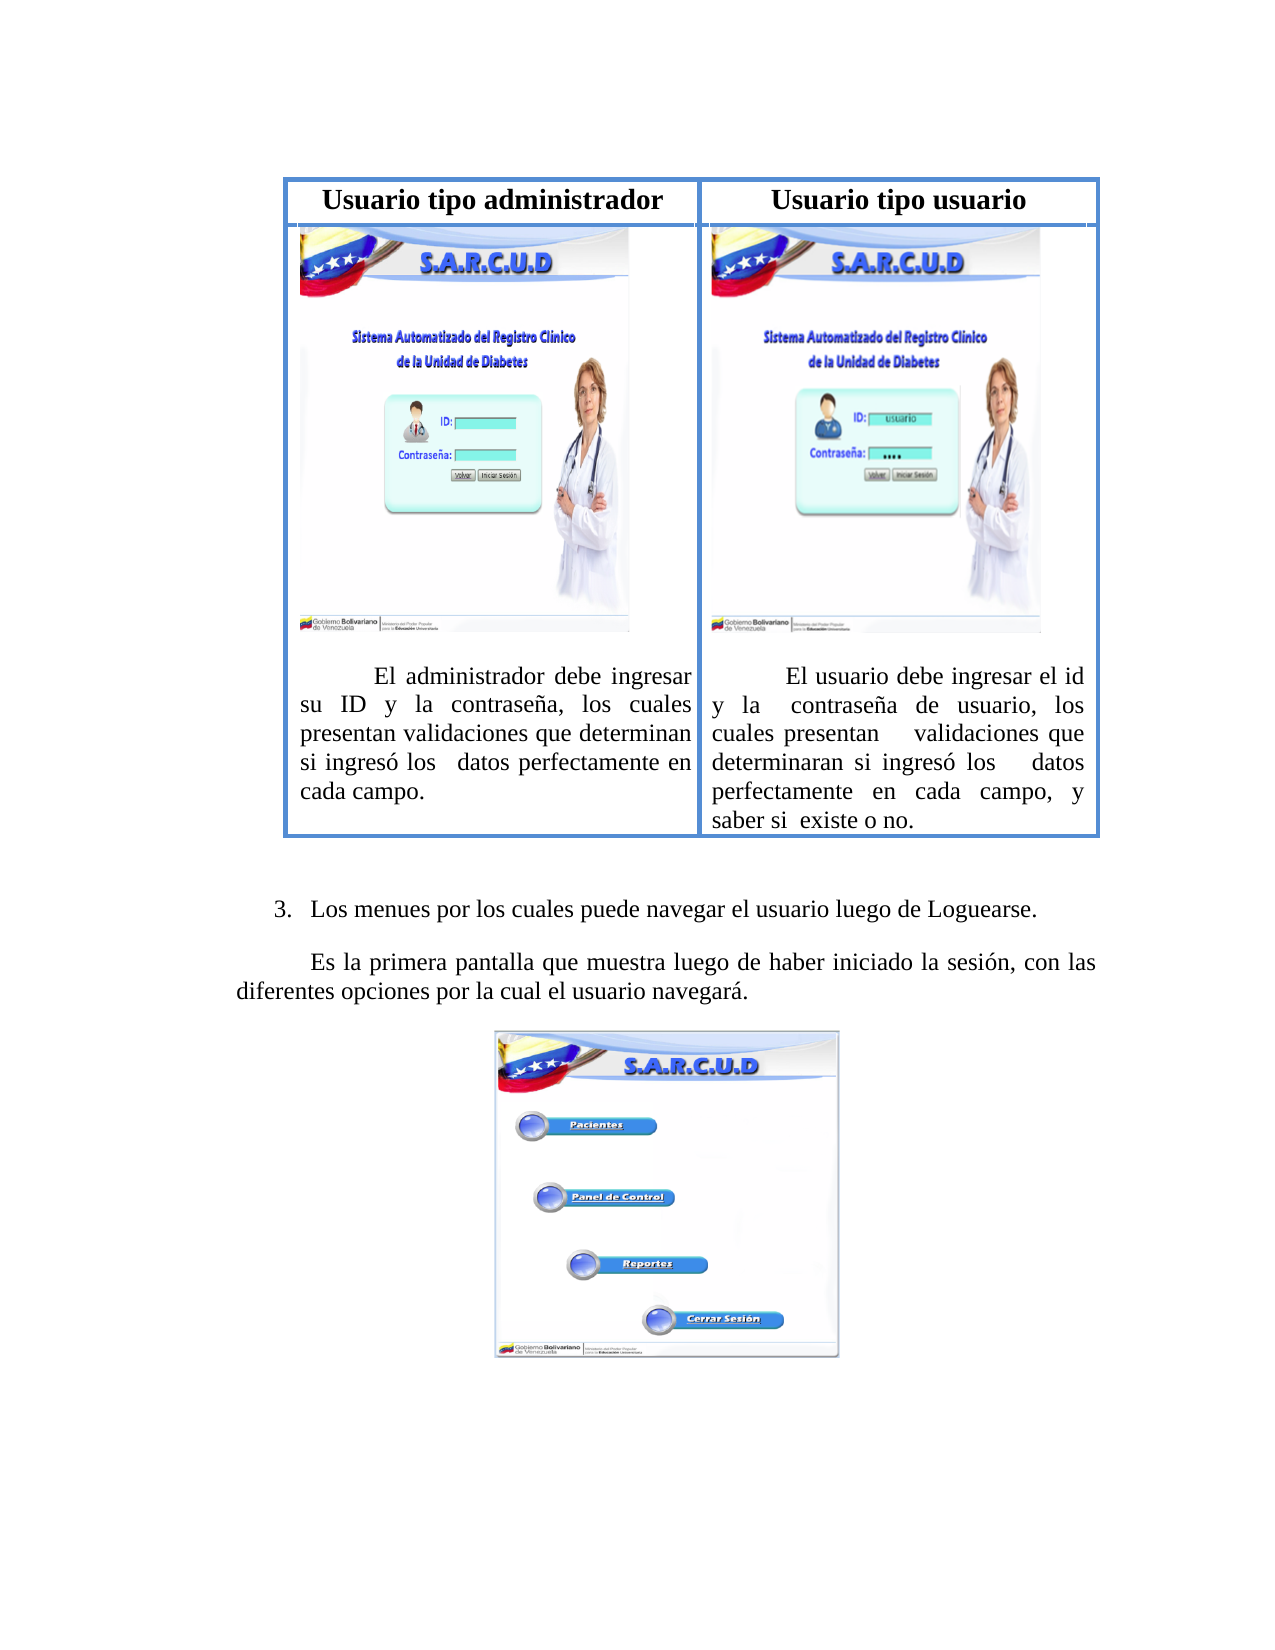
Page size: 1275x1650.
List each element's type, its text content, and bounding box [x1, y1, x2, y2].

table_cell El usuario debe ingresar el id y la1 contraseña de usuario, los cuales presentan1 1validaciones que determinaran si ingresó los1 1datos perfectamente en cada campo, y saber si existe o no. [710, 227, 1086, 833]
text Es la primera pantalla que muestra luego de haber iniciado la sesión, con las diferentes opciones por la cual el usuario navegará. [236, 947, 1098, 1005]
list Los menues por los cuales puede navegar el usuario luego de Loguearse. [274, 894, 1098, 922]
table_header Usuario tipo administrador [288, 182, 697, 223]
table_cell [702, 227, 709, 833]
table_cell [1087, 227, 1096, 833]
picture [711, 227, 1041, 633]
picture [494, 1030, 840, 1358]
table_cell El administrador debe ingresar su ID y la contraseña, los cuales presentan validaciones que determinan si ingresó los1 datos perfectamente en cada campo. [298, 227, 694, 833]
table_header Usuario tipo usuario [702, 182, 1096, 223]
picture [300, 227, 630, 632]
table_cell [288, 227, 297, 833]
